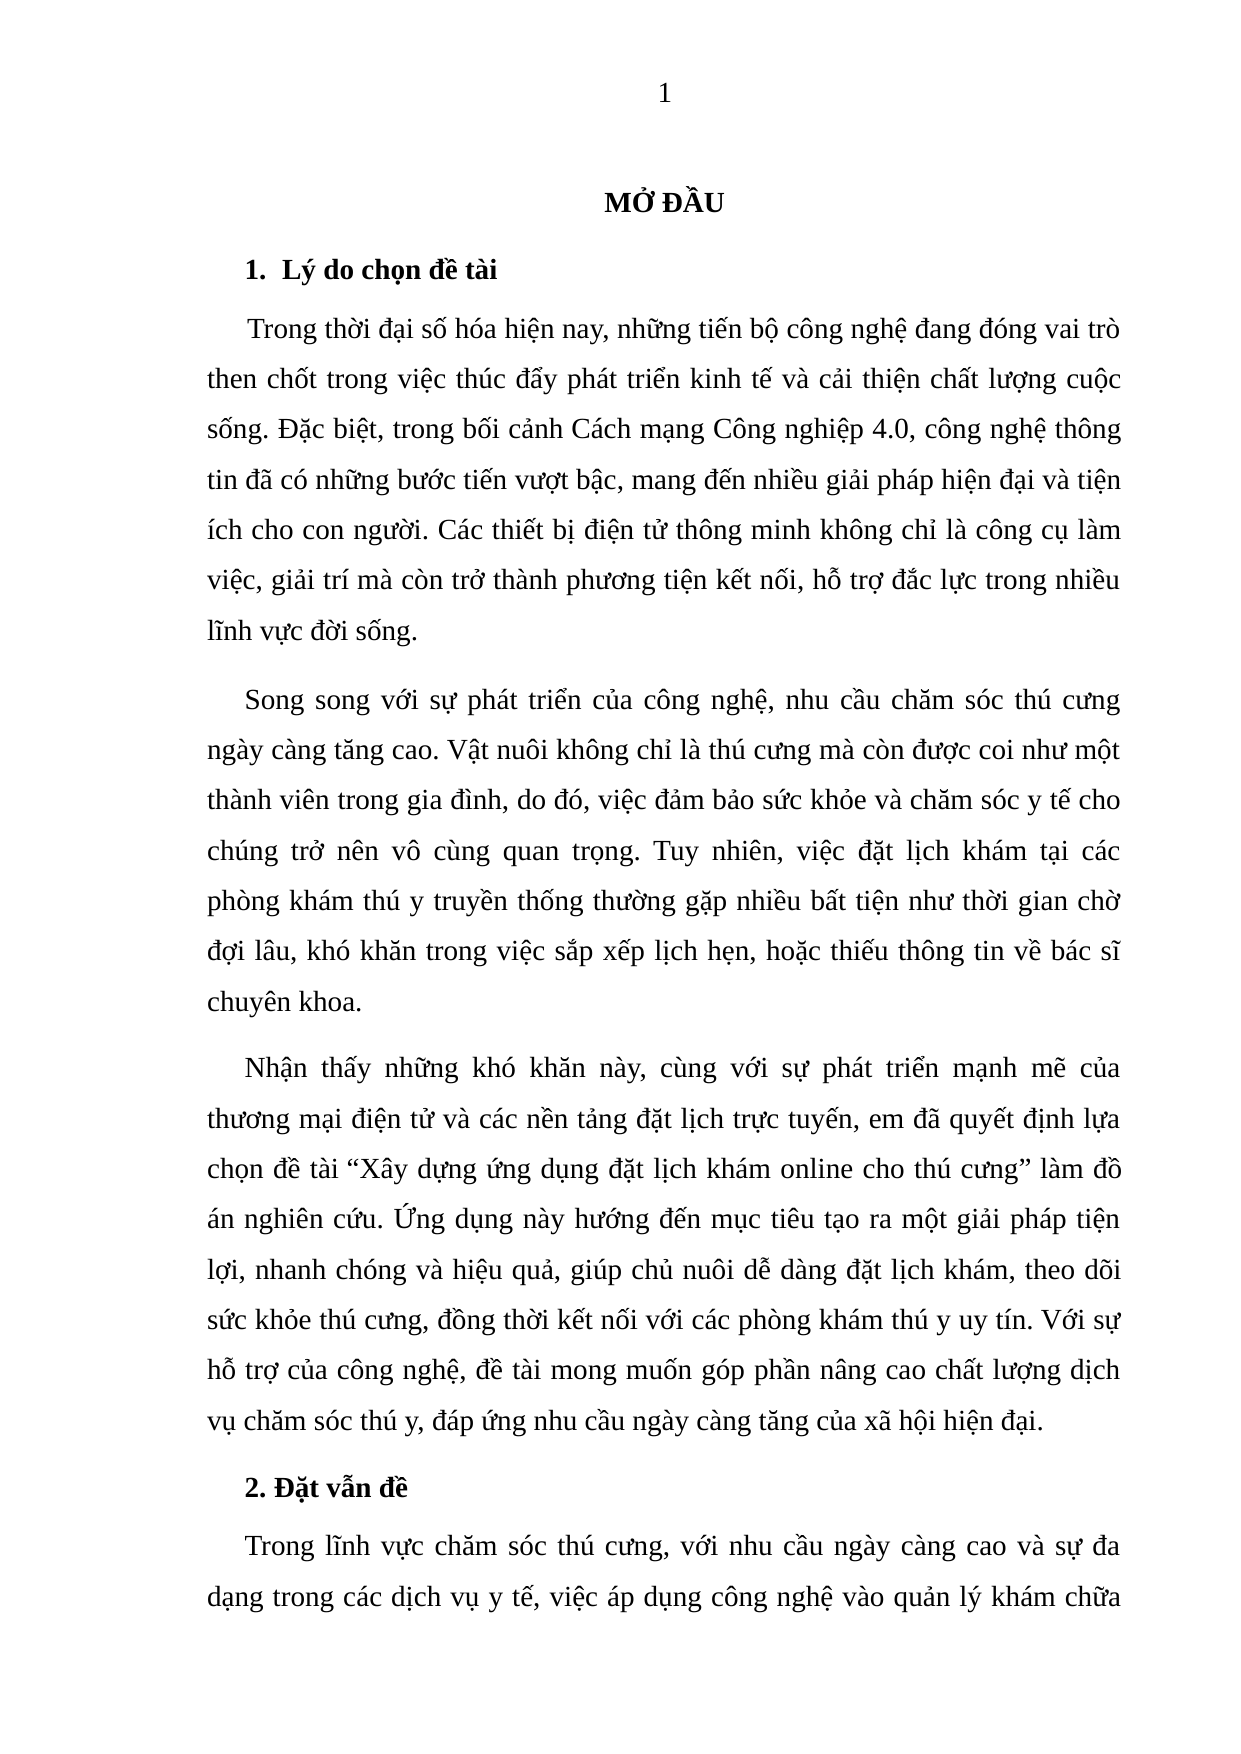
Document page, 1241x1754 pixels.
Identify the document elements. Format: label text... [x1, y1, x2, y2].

subtitle 2. Đặt vẫn đề [244, 1470, 1122, 1503]
subtitle Lý do chọn đề tài [244, 252, 1122, 286]
text Nhận thấy những khó khăn này, cùng với sự phát triển mạnh mẽ của thương mại điện tử và các nền tảng đặt lịch trực tuyến, em đã quyết định lựa chọn đề tài “Xây dựng ứng dụng đặt lịch khám online cho thú cưng” làm đồ án nghiên cứu. Ứng dụng này hướng đến mục tiêu tạo ra một giải pháp tiện lợi, nhanh chóng và hiệu quả, giúp chủ nuôi dễ dàng đặt lịch khám, theo dõi sức khỏe thú cưng, đồng thời kết nối với các phòng khám thú y uy tín. Với sự hỗ trợ của công nghệ, đề tài mong muốn góp phần nâng cao chất lượng dịch vụ chăm sóc thú y, đáp ứng nhu cầu ngày càng tăng của xã hội hiện đại. [207, 1051, 1122, 1436]
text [207, 1528, 1122, 1612]
text Trong thời đại số hóa hiện nay, những tiến bộ công nghệ đang đóng vai trò then chốt trong việc thúc đẩy phát triển kinh tế và cải thiện chất lượng cuộc sống. Đặc biệt, trong bối cảnh Cách mạng Công nghiệp 4.0, công nghệ thông tin đã có những bước tiến vượt bậc, mang đến nhiều giải pháp hiện đại và tiện ích cho con người. Các thiết bị điện tử thông minh không chỉ là công cụ làm việc, giải trí mà còn trở thành phương tiện kết nối, hỗ trợ đắc lực trong nhiều lĩnh vực đời sống. [207, 311, 1122, 646]
subtitle MỞ ĐẦU [207, 185, 1122, 219]
text Song song với sự phát triển của công nghệ, nhu cầu chăm sóc thú cưng ngày càng tăng cao. Vật nuôi không chỉ là thú cưng mà còn được coi như một thành viên trong gia đình, do đó, việc đảm bảo sức khỏe và chăm sóc y tế cho chúng trở nên vô cùng quan trọng. Tuy nhiên, việc đặt lịch khám tại các phòng khám thú y truyền thống thường gặp nhiều bất tiện như thời gian chờ đợi lâu, khó khăn trong việc sắp xếp lịch hẹn, hoặc thiếu thông tin về bác sĩ chuyên khoa. [207, 682, 1122, 1017]
